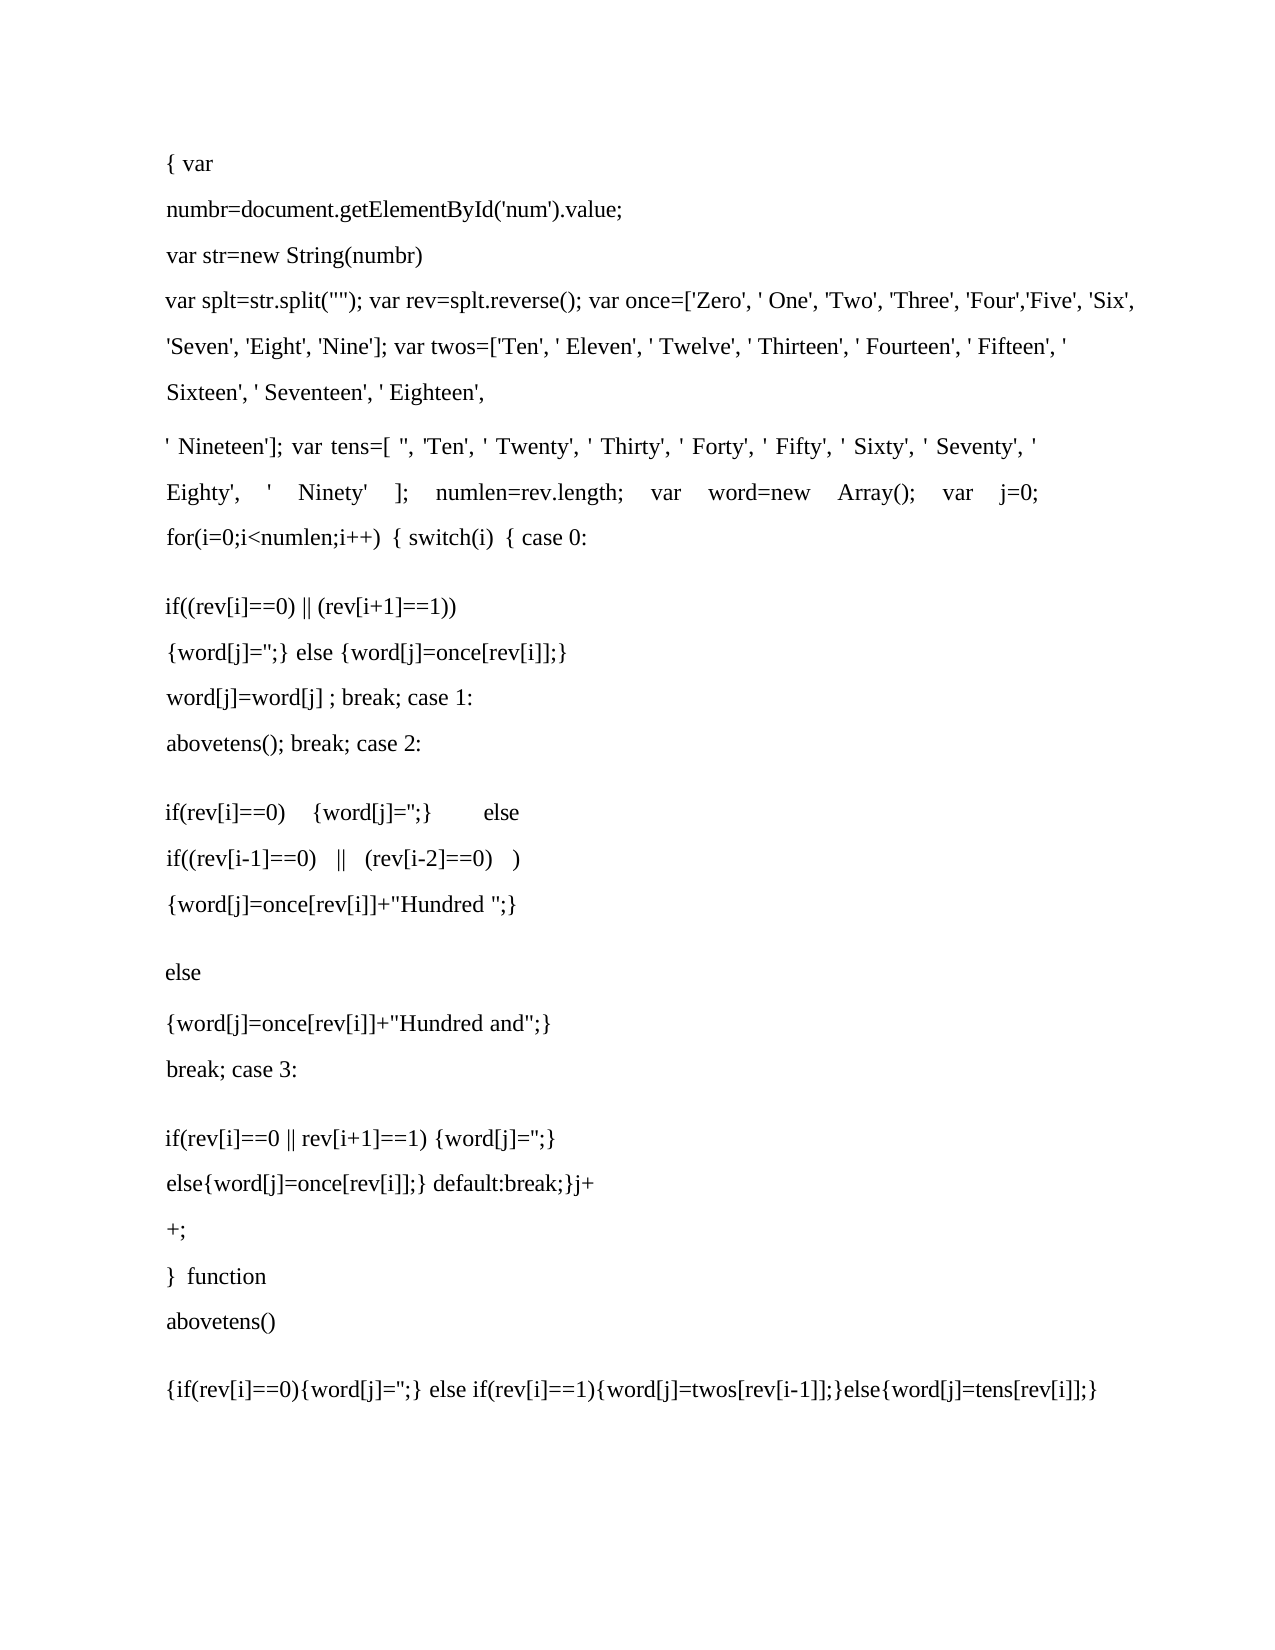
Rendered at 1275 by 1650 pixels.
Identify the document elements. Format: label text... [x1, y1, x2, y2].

text {word[j]=once[rev[i]]+"Hundred and";} break; case 3: [165, 1009, 552, 1083]
text 'Seven', 'Eight', 'Nine']; var twos=['Ten', ' Eleven', ' Twelve', ' Thirteen', ' Fourteen', ' Fifteen', ' Sixteen', ' Seventeen', ' Eighteen', [166, 332, 1139, 405]
text } function abovetens() [165, 1262, 327, 1335]
text {word[j]=once[rev[i]]+"Hundred ";} [166, 890, 1185, 918]
text if(rev[i]==0) {word[j]='';} else [165, 798, 1185, 826]
text else [165, 958, 1185, 986]
text {if(rev[i]==0){word[j]='';} else if(rev[i]==1){word[j]=twos[rev[i-1]];}else{word[j]=tens[rev[i]];} [165, 1375, 1185, 1403]
text var splt=str.split(""); var rev=splt.reverse(); var once=['Zero', ' One', 'Two', 'Three', 'Four','Five', 'Six', [165, 286, 1185, 314]
text ' Nineteen']; var tens=[ '', 'Ten', ' Twenty', ' Thirty', ' Forty', ' Fifty', ' Sixty', ' Seventy', ' Eighty', ' Ninety' ]; numlen=rev.length; var word=new Array(); var j=0; for(i=0;i<numlen;i++) { switch(i) { case 0: [165, 432, 1040, 551]
text if(rev[i]==0 || rev[i+1]==1) {word[j]='';} else{word[j]=once[rev[i]];} default:break;}j++; [165, 1124, 602, 1243]
text if((rev[i]==0) || (rev[i+1]==1)) [165, 592, 1185, 619]
text abovetens(); break; case 2: [166, 729, 1185, 757]
text if((rev[i-1]==0) || (rev[i-2]==0) ) [166, 844, 1185, 872]
text {word[j]='';} else {word[j]=once[rev[i]];} word[j]=word[j] ; break; case 1: [166, 638, 622, 711]
text { var numbr=document.getElementById('num').value; var str=new String(numbr) [165, 149, 651, 268]
